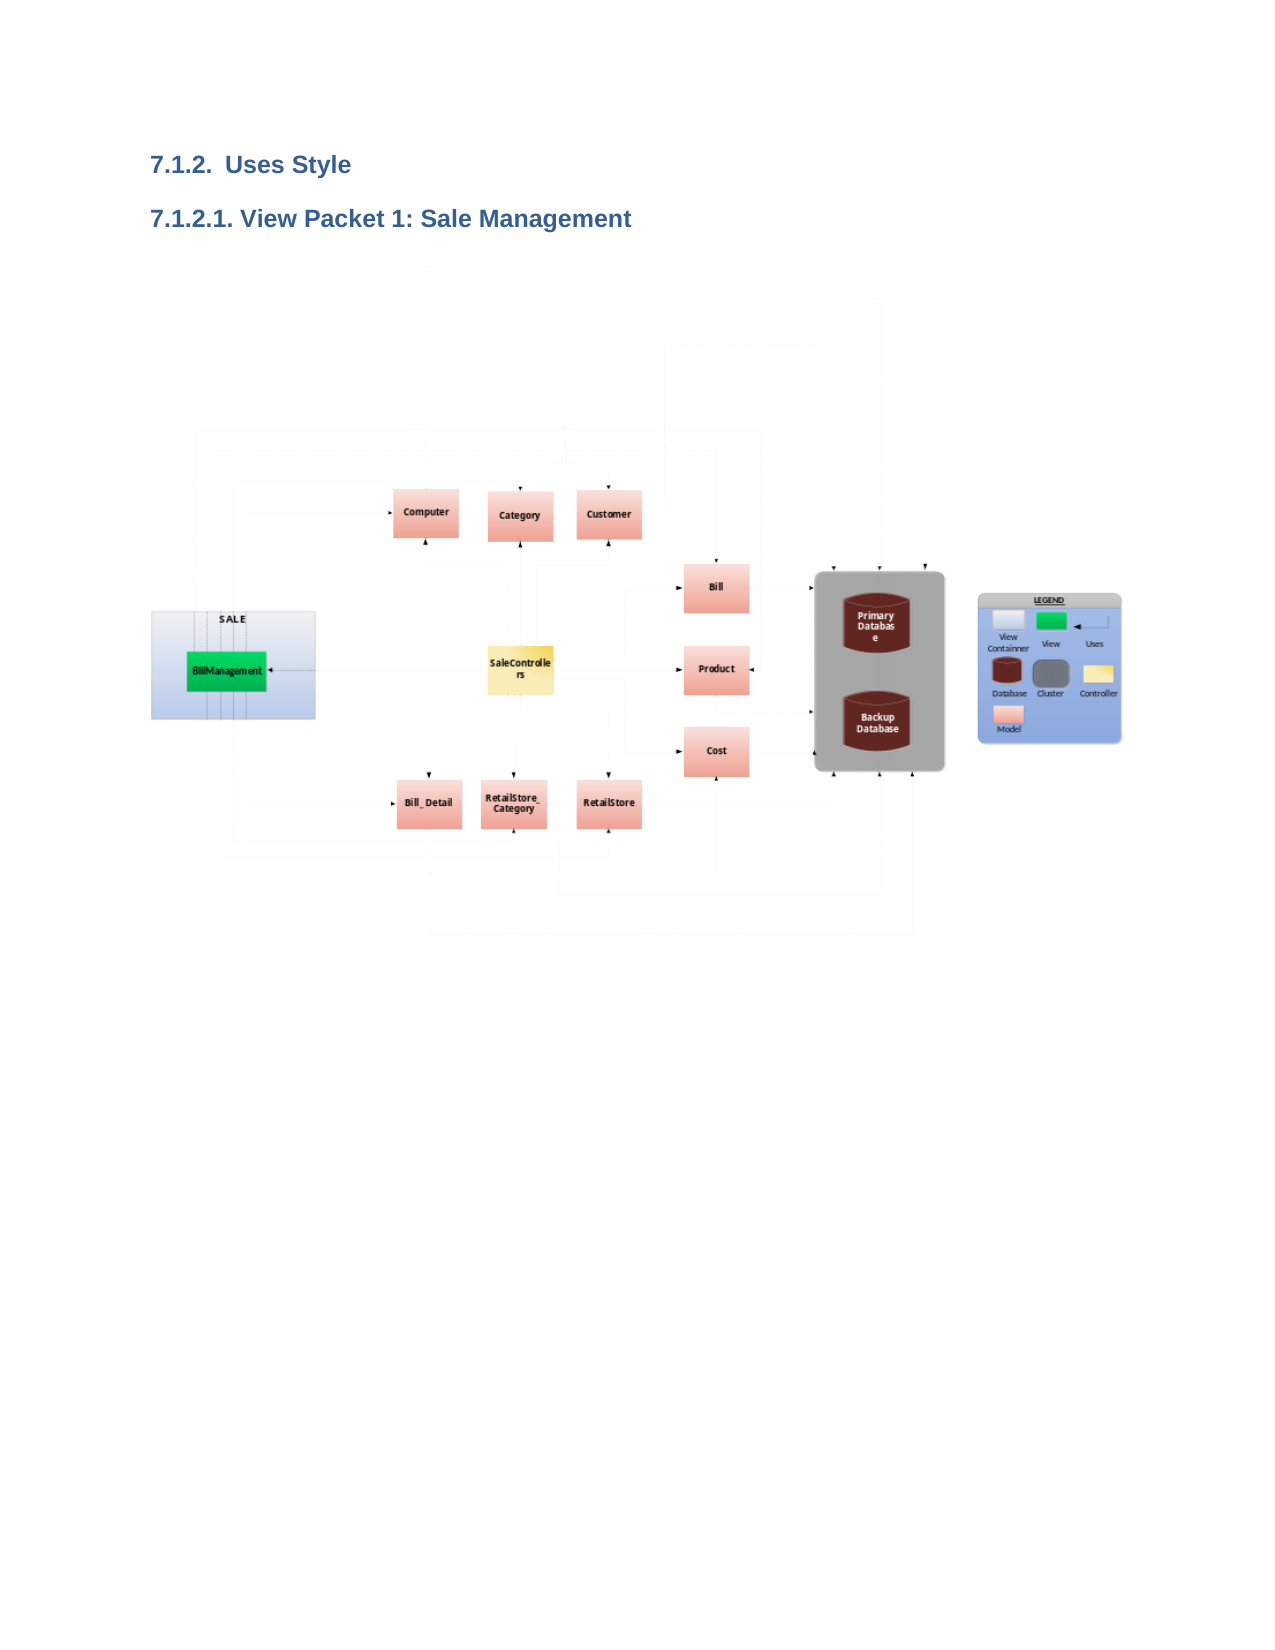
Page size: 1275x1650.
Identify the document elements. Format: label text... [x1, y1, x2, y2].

subtitle Uses Style [150, 150, 1125, 179]
subtitle View Packet 1: Sale Management [150, 204, 1125, 232]
